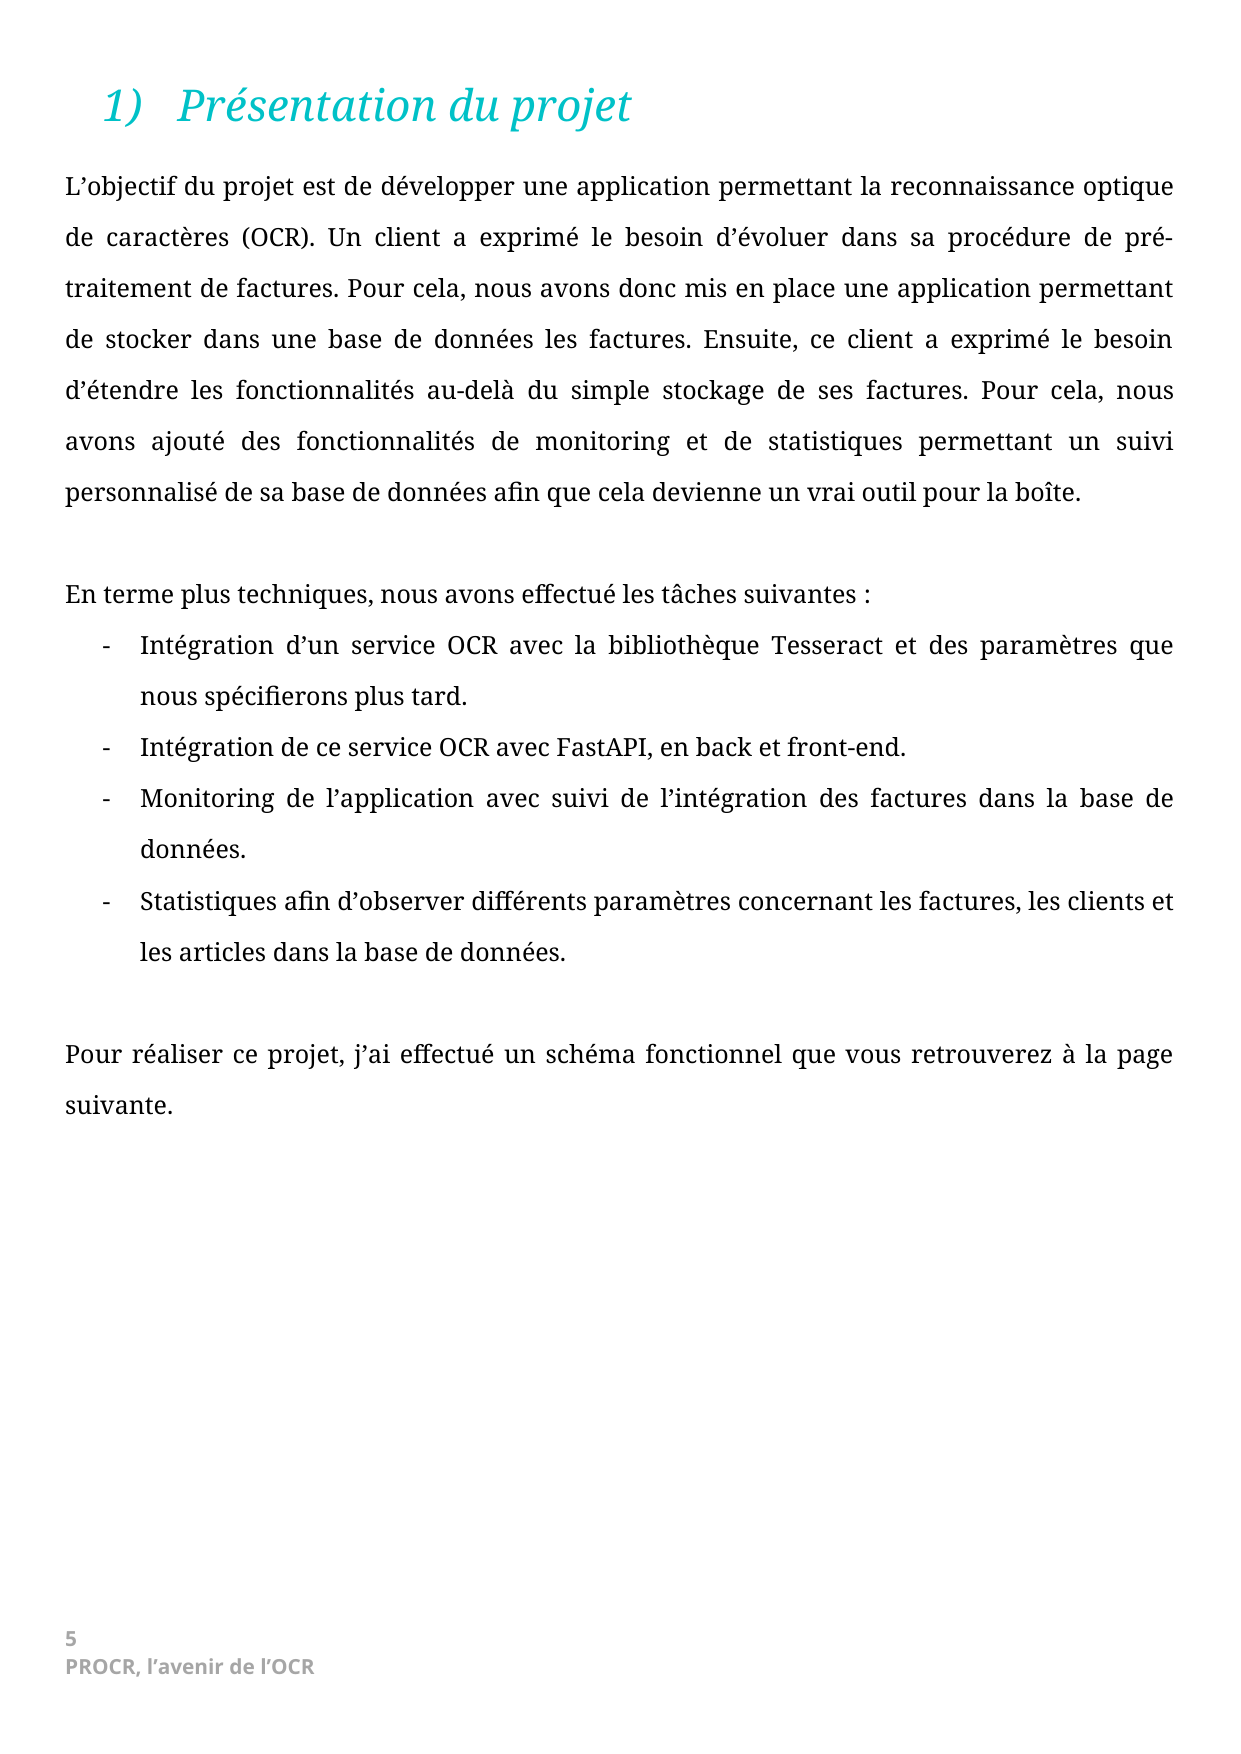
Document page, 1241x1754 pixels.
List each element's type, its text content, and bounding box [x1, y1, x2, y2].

text L’objectif du projet est de développer une application permettant la reconnaissance optique de caractères (OCR). Un client a exprimé le besoin d’évoluer dans sa procédure de pré-traitement de factures. Pour cela, nous avons donc mis en place une application permettant de stocker dans une base de données les factures. Ensuite, ce client a exprimé le besoin d’étendre les fonctionnalités au-delà du simple stockage de ses factures. Pour cela, nous avons ajouté des fonctionnalités de monitoring et de statistiques permettant un suivi personnalisé de sa base de données afin que cela devienne un vrai outil pour la boîte. [65, 169, 1175, 509]
list Statistiques afin d’observer différents paramètres concernant les factures, les clients et les articles dans la base de données. [102, 883, 1175, 968]
list Intégration de ce service OCR avec FastAPI, en back et front-end. [102, 730, 1175, 764]
subtitle Présentation du projet [102, 75, 1175, 134]
text En terme plus techniques, nous avons effectué les tâches suivantes : [65, 577, 1175, 611]
list Monitoring de l’application avec suivi de l’intégration des factures dans la base de données. [102, 781, 1175, 866]
text Pour réaliser ce projet, j’ai effectué un schéma fonctionnel que vous retrouverez à la page suivante. [65, 1036, 1175, 1121]
list Intégration d’un service OCR avec la bibliothèque Tesseract et des paramètres que nous spécifierons plus tard. [102, 628, 1175, 713]
